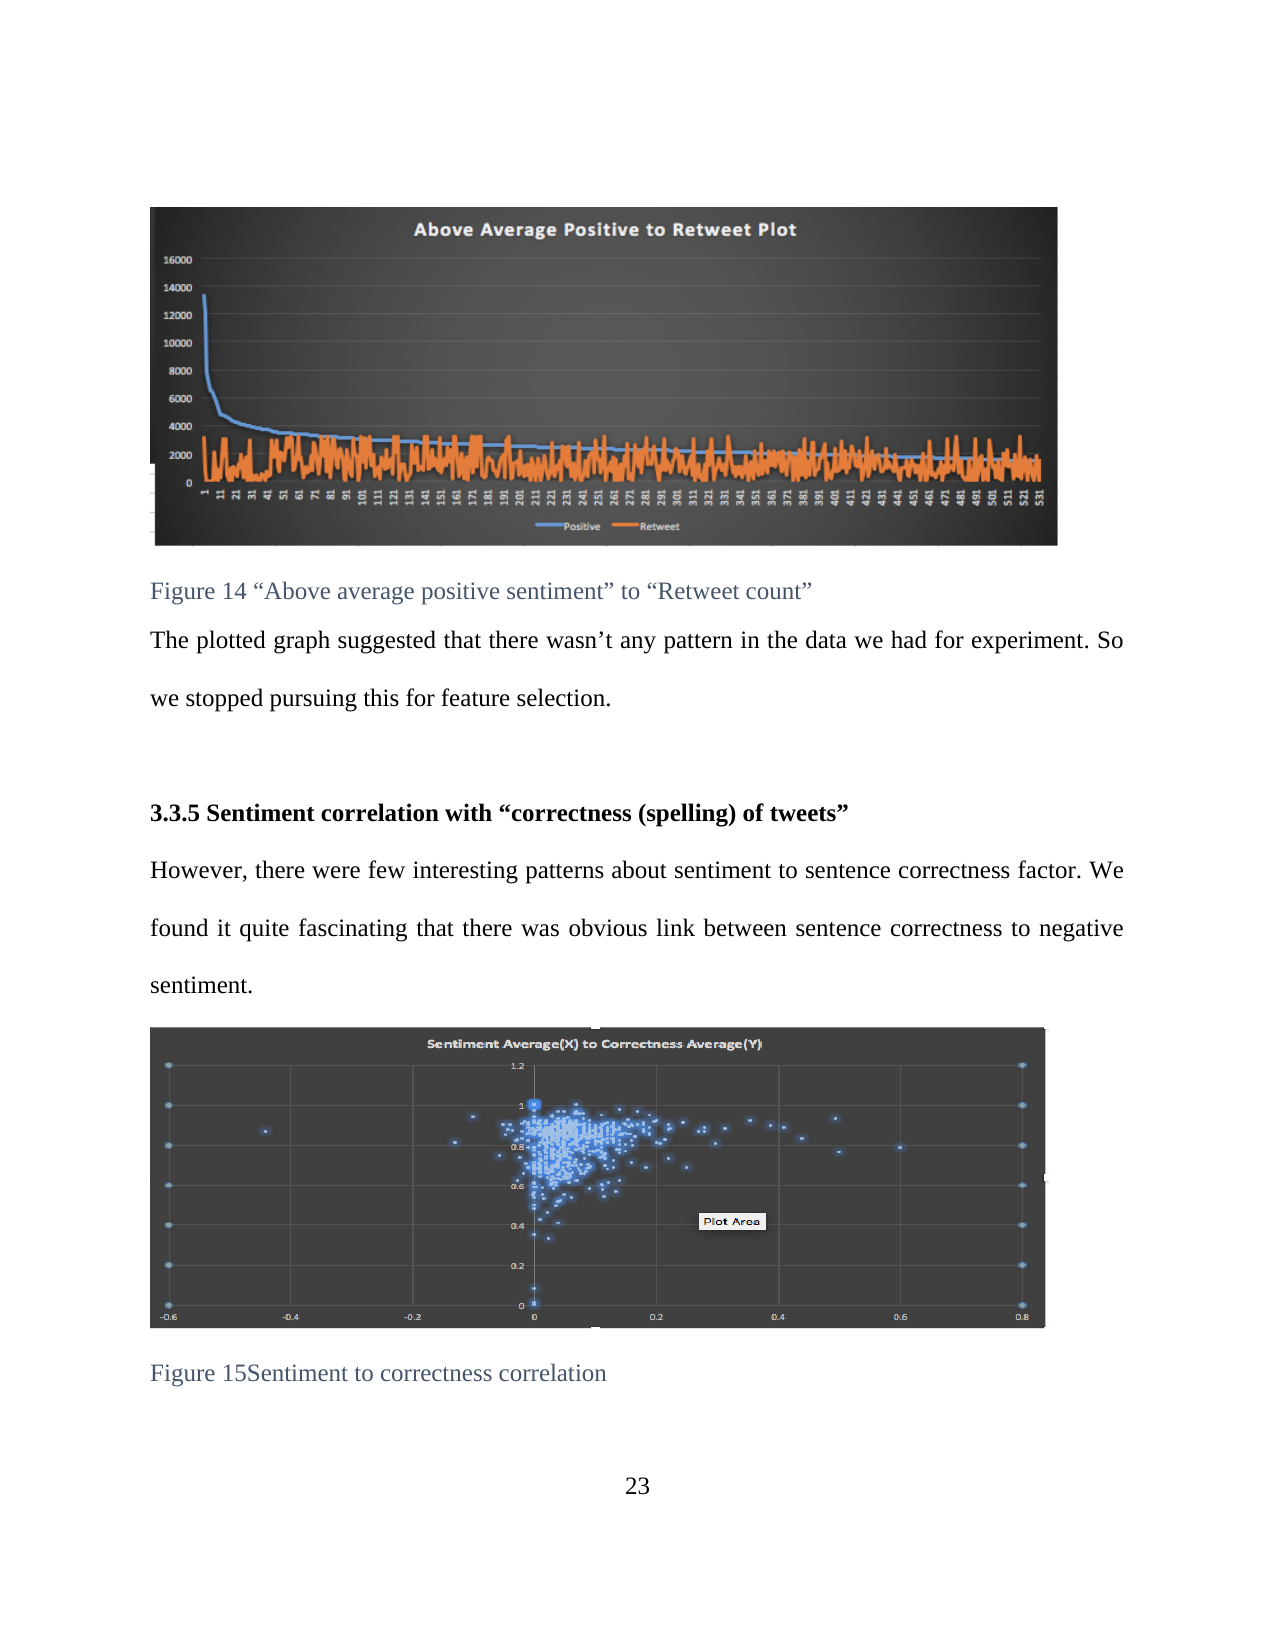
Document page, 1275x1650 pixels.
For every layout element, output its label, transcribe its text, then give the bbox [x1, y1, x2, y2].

text The plotted graph suggested that there wasn’t any pattern in the data we had for experiment. So we stopped pursuing this for feature selection. [150, 625, 1125, 712]
picture [150, 1027, 1050, 1329]
text Figure 14 “Above average positive sentiment” to “Retweet count” [150, 576, 1125, 604]
text Figure 15Sentiment to correctness correlation [150, 1358, 1125, 1386]
text 3.3.5 Sentiment correlation with “correctness (spelling) of tweets” [150, 798, 1125, 827]
text However, there were few interesting patterns about sentiment to sentence correctness factor. We found it quite fascinating that there was obvious link between sentence correctness to negative sentiment. [150, 855, 1125, 999]
picture [150, 207, 1059, 547]
